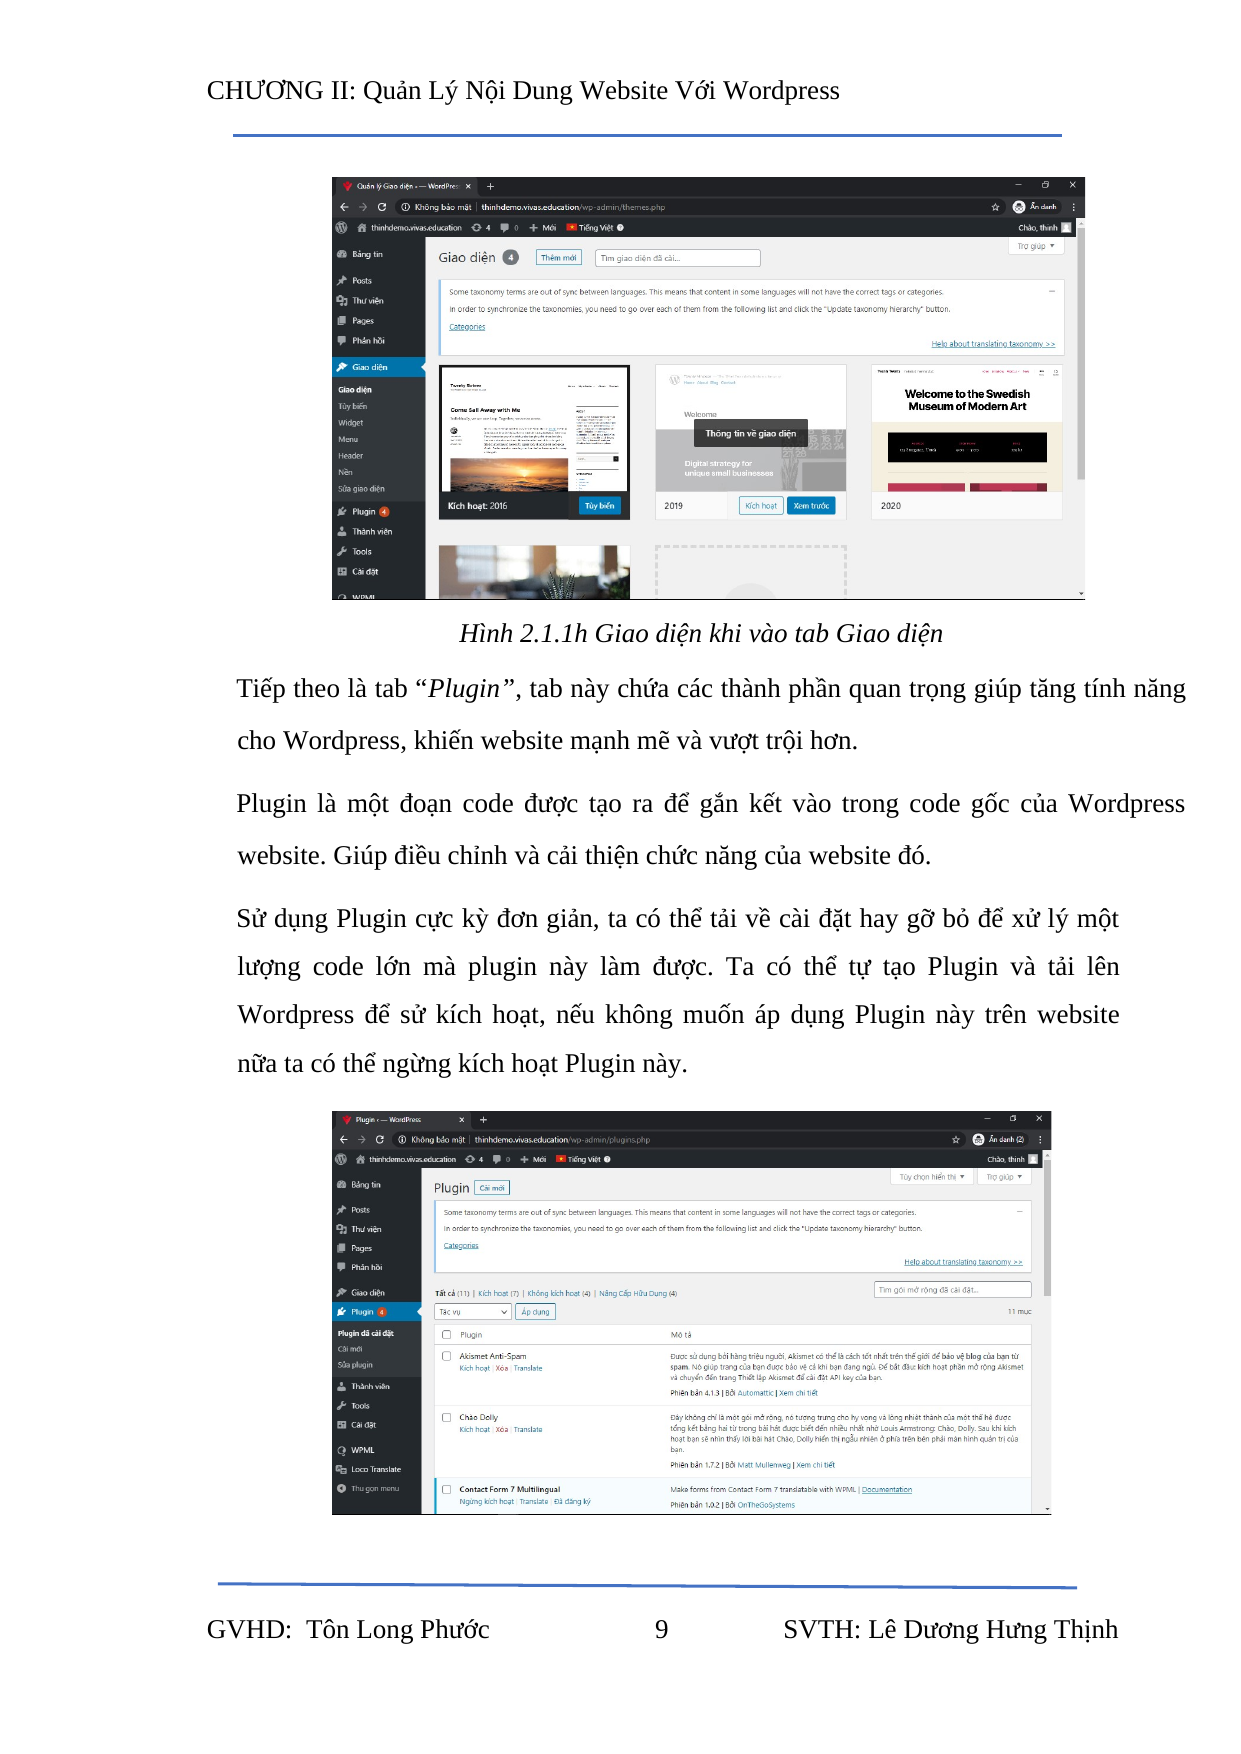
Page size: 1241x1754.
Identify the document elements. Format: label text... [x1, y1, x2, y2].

text Plugin là một đoạn code được tạo ra để gắn kết vào trong code gốc của Wordpress website. Giúp điều chỉnh và cải thiện chức năng của website đó. [236, 787, 1188, 870]
picture [373, 365, 387, 370]
picture [337, 363, 346, 371]
picture [338, 1308, 346, 1315]
text Tiếp theo là tab “Plugin”, tab này chứa các thành phần quan trọng giúp tăng tính năng cho Wordpress, khiến website mạnh mẽ và vượt trội hơn. [236, 672, 1188, 755]
picture [377, 1307, 387, 1317]
text Sử dụng Plugin cực kỳ đơn giản, ta có thể tải về cài đặt hay gỡ bỏ để xử lý một lượng code lớn mà plugin này làm được. Ta có thể tự tạo Plugin và tải lên Wordpress để sử kích hoạt, nếu không muốn áp dụng Plugin này trên website nữa ta có thể ngừng kích hoạt Plugin này. [236, 902, 1122, 1078]
picture [332, 177, 1085, 600]
subtitle Hình 2.1.1h Giao diện khi vào tab Giao diện [459, 617, 1188, 648]
picture [352, 1309, 373, 1315]
picture [332, 1111, 1052, 1515]
